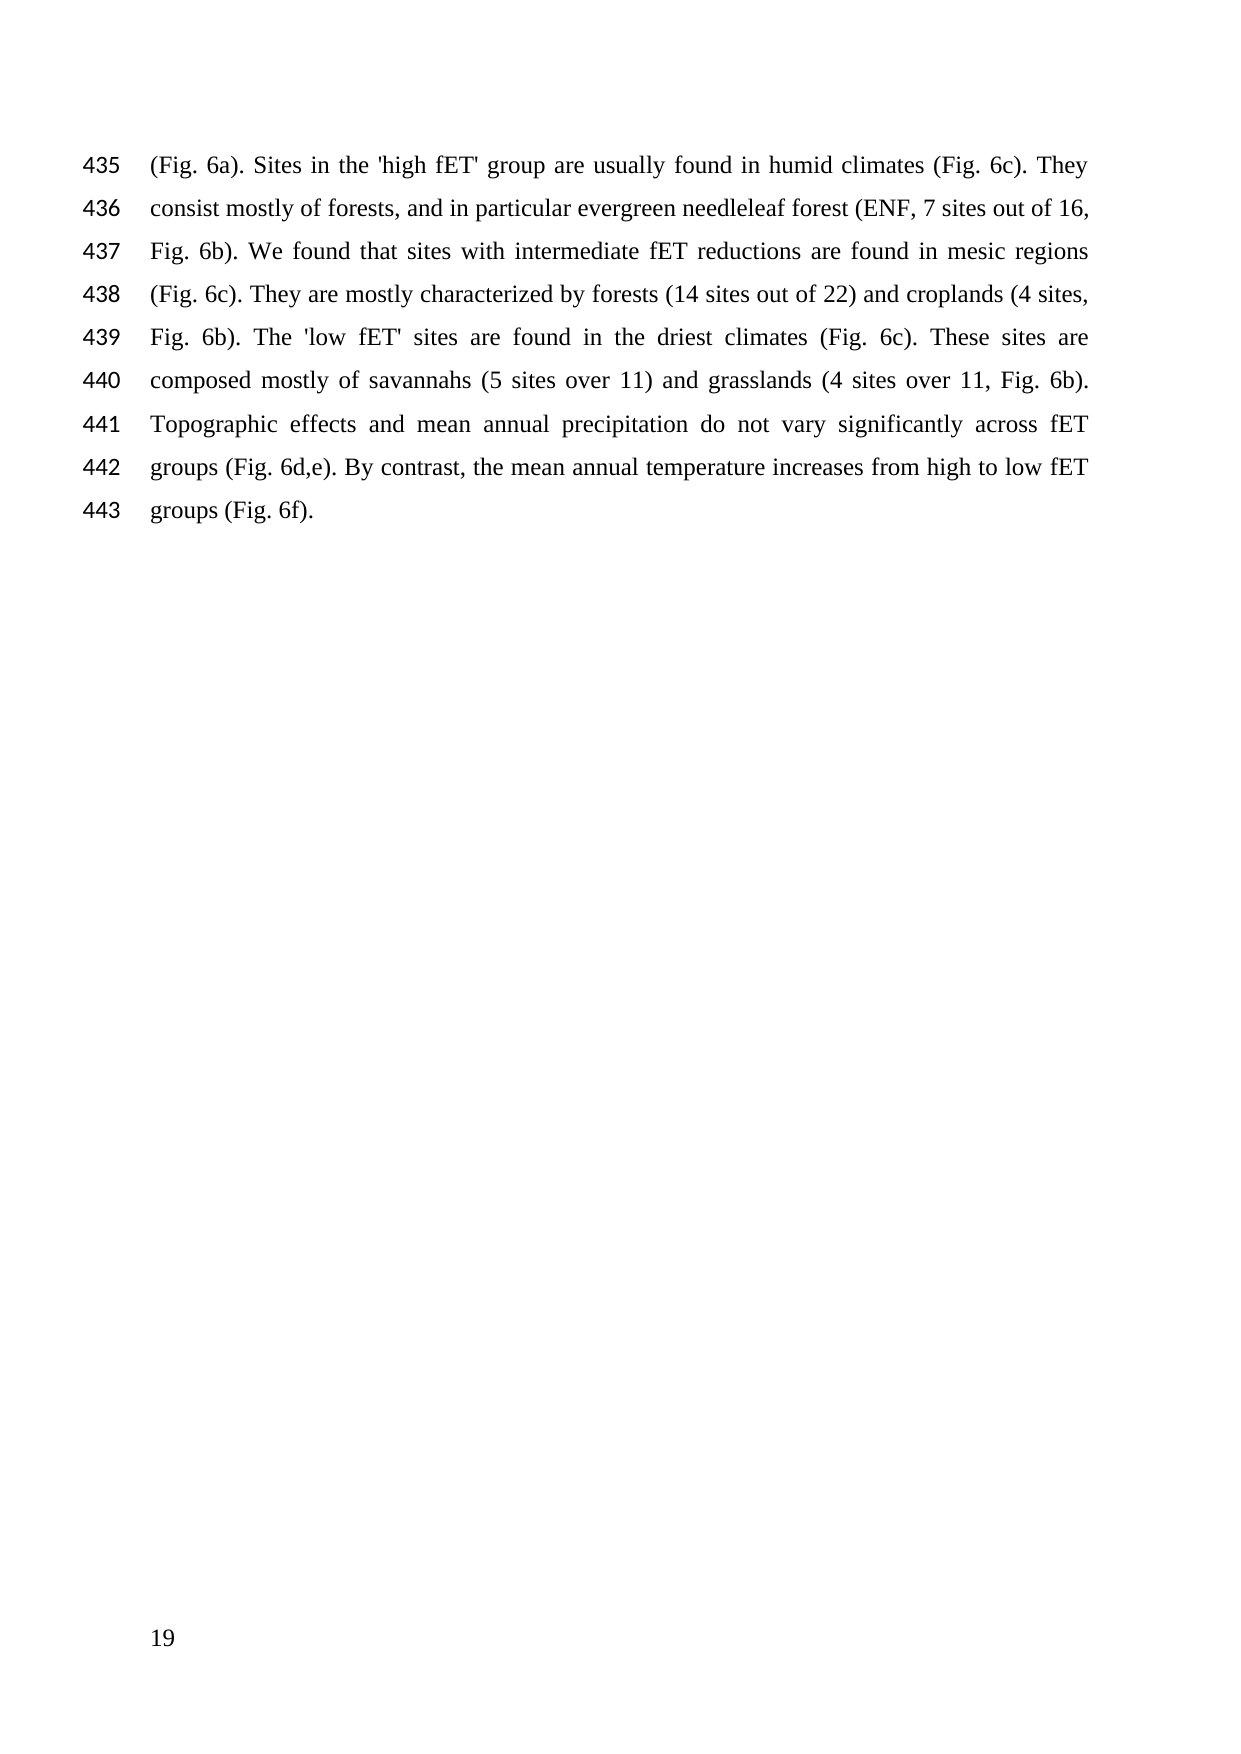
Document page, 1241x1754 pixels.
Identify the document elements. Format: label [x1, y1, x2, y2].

text [150, 150, 1090, 524]
